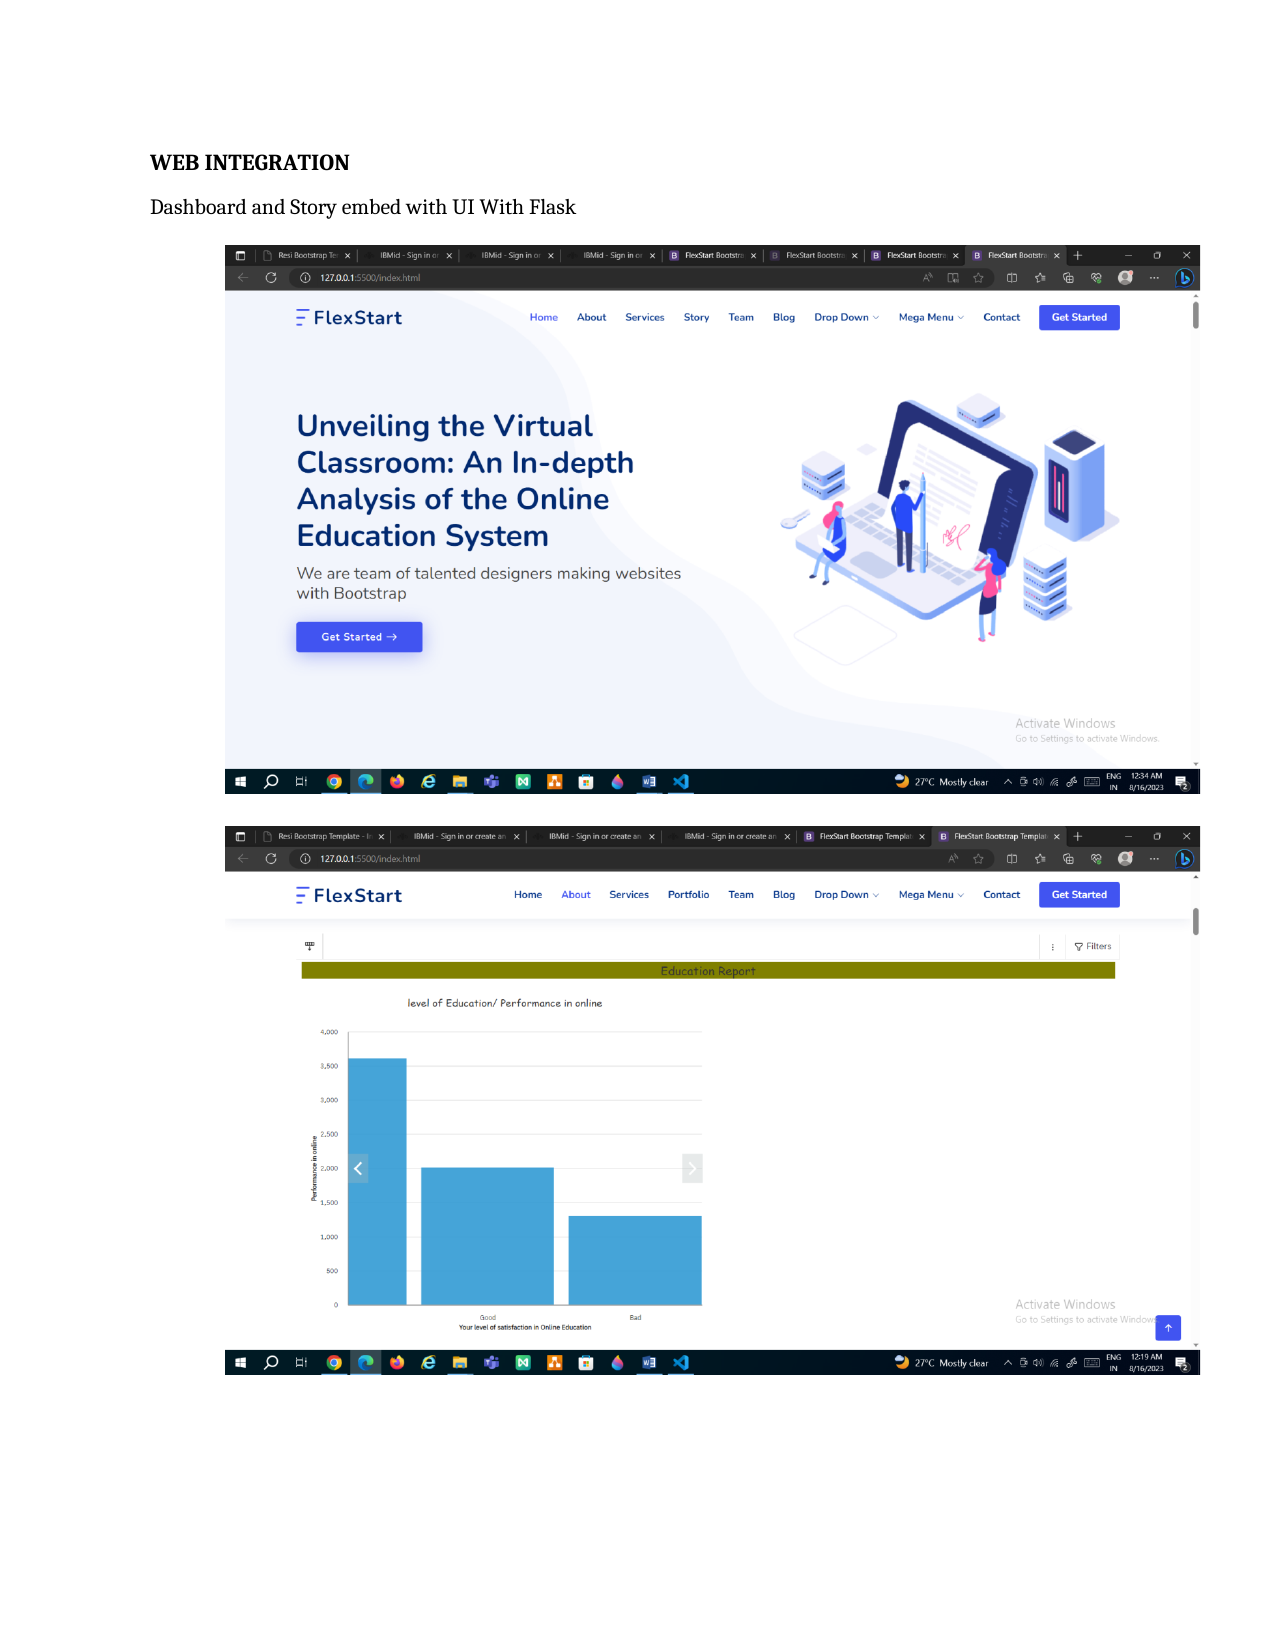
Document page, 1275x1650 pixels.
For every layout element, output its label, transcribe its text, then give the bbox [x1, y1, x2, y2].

picture [225, 826, 1200, 1375]
picture [225, 245, 1200, 794]
text WEB INTEGRATION [150, 150, 1125, 176]
text Dashboard and Story embed with UI With Flask [150, 195, 1125, 220]
